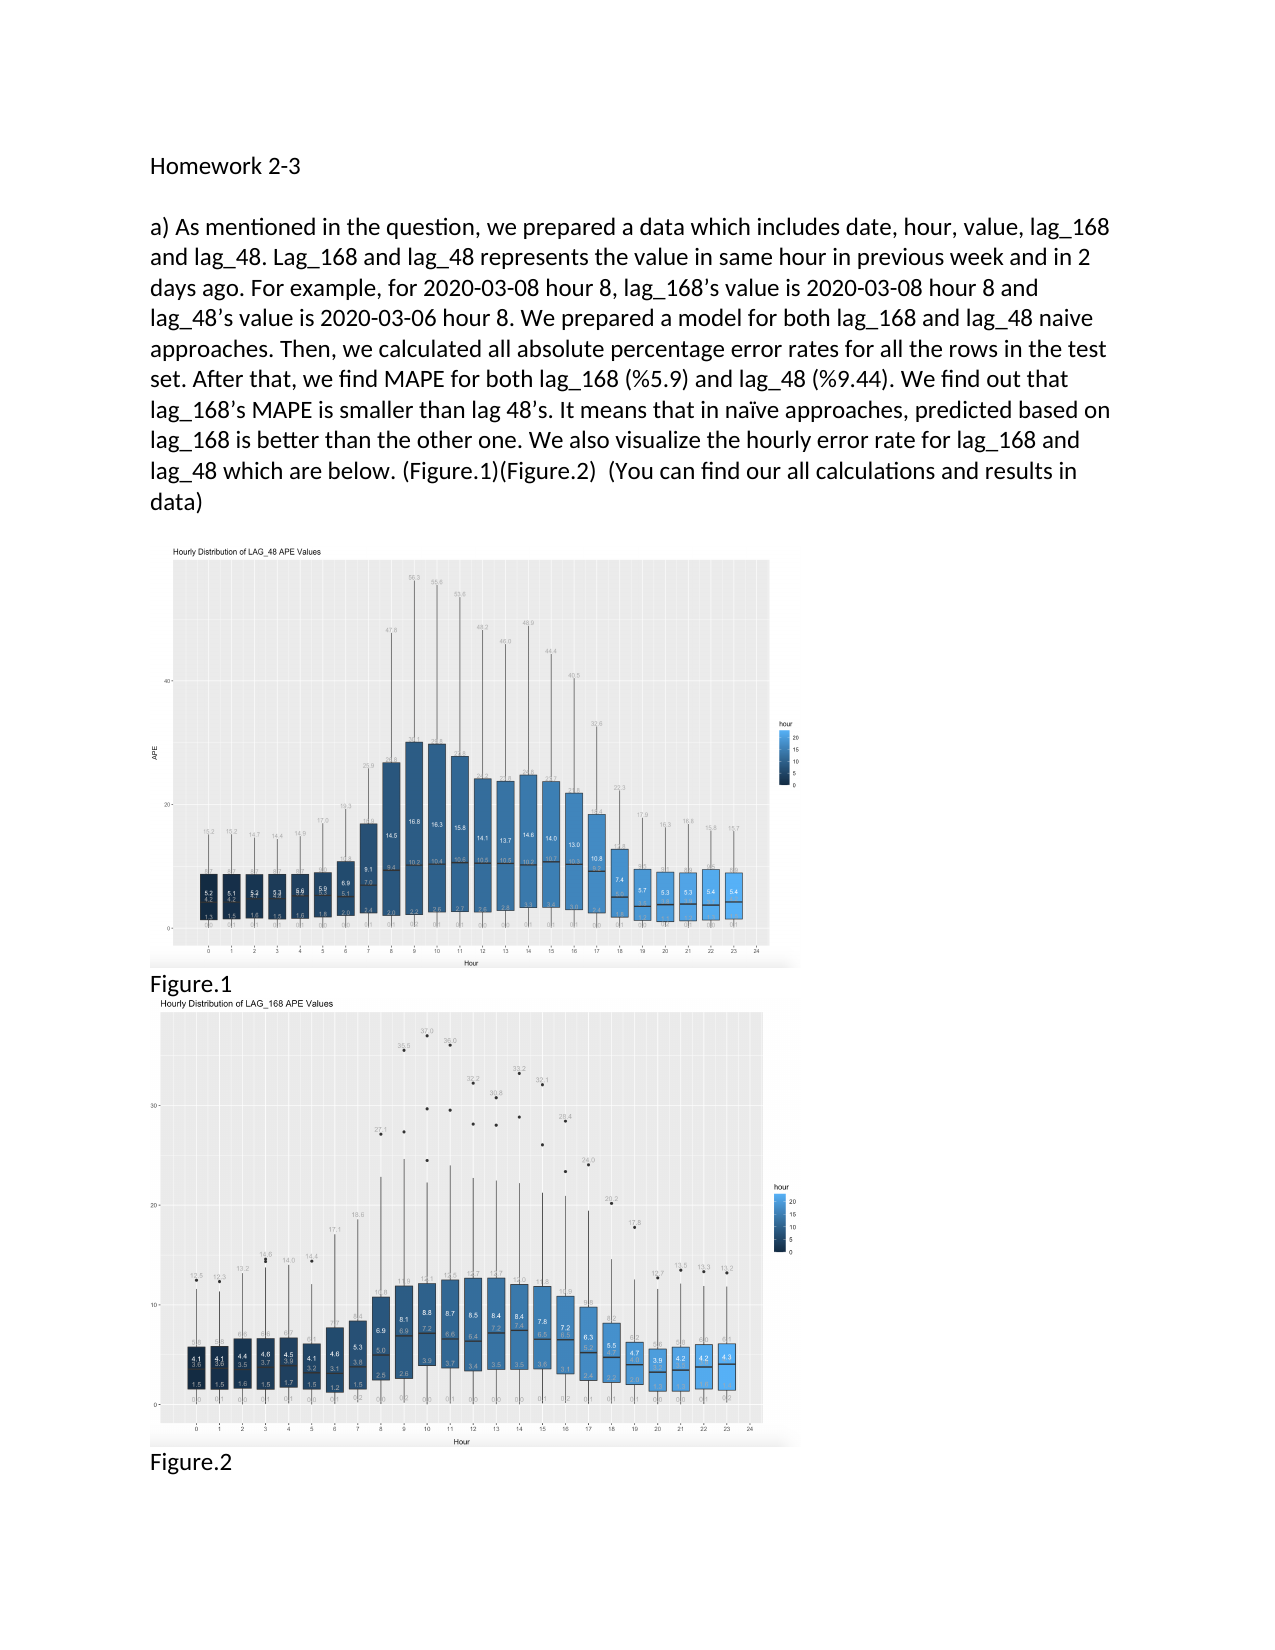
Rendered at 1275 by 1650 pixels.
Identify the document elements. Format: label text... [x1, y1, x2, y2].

text Homework 2-3 [150, 150, 1125, 181]
picture [150, 546, 801, 968]
text a) As mentioned in the question, we prepared a data which includes date, hour, value, lag_168 and lag_48. Lag_168 and lag_48 represents the value in same hour in previous week and in 2 days ago. For example, for 2020-03-08 hour 8, lag_168’s value is 2020-03-08 hour 8 and lag_48’s value is 2020-03-06 hour 8. We prepared a model for both lag_168 and lag_48 naive approaches. Then, we calculated all absolute percentage error rates for all the rows in the test set. After that, we find MAPE for both lag_168 (%5.9) and lag_48 (%9.44). We find out that lag_168’s MAPE is smaller than lag 48’s. It means that in naïve approaches, predicted based on lag_168 is better than the other one. We also visualize the hourly error rate for lag_168 and lag_48 which are below. (Figure.1)(Figure.2) (You can find our all calculations and results in data) [150, 211, 1125, 516]
picture [150, 998, 801, 1447]
text Figure.1 [150, 968, 1125, 998]
text Figure.2 [150, 1447, 1125, 1477]
